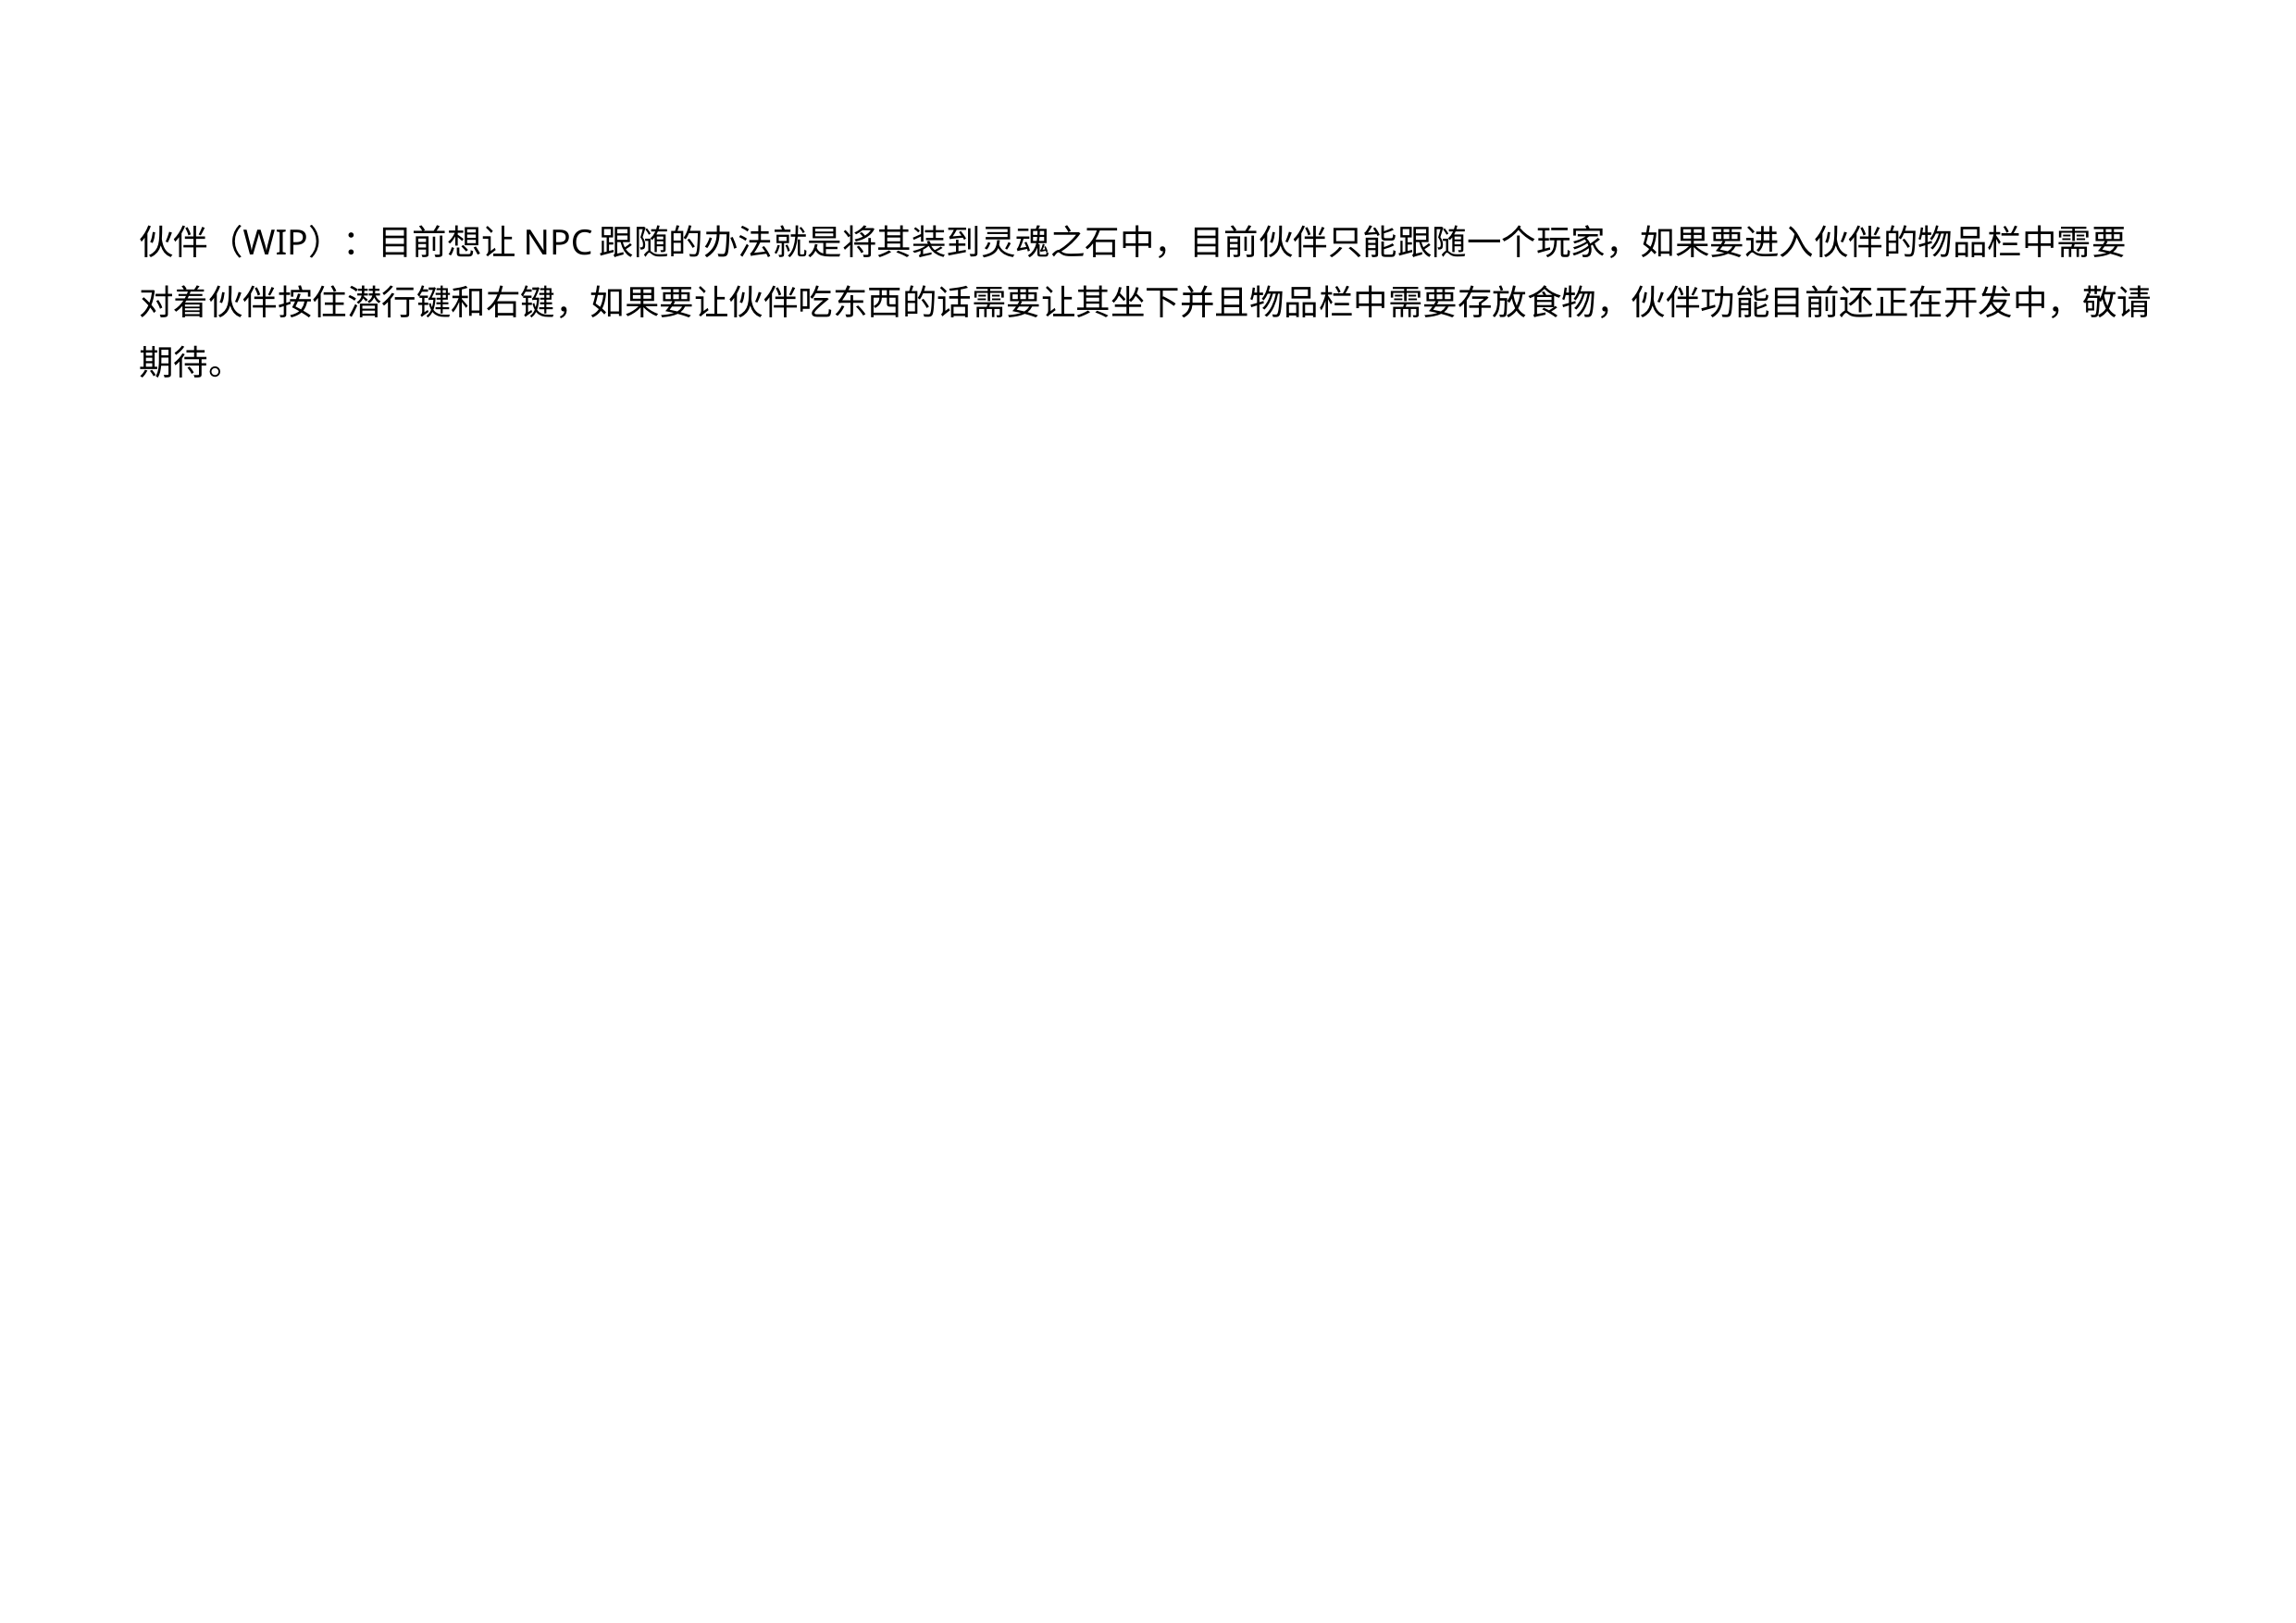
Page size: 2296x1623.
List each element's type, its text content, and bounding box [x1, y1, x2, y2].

text 伙伴（WIP）：目前想让NPC跟随的办法就是将其装到灵魂之石中，目前伙伴只能跟随一个玩家，如果要进入伙伴的物品栏中需要对着伙伴按住潜行键和右键，如果要让伙伴吃东西的话需要让其坐下并且物品栏中需要存放食物，伙伴功能目前还正在开发中，敬请期待。 [139, 210, 2156, 390]
